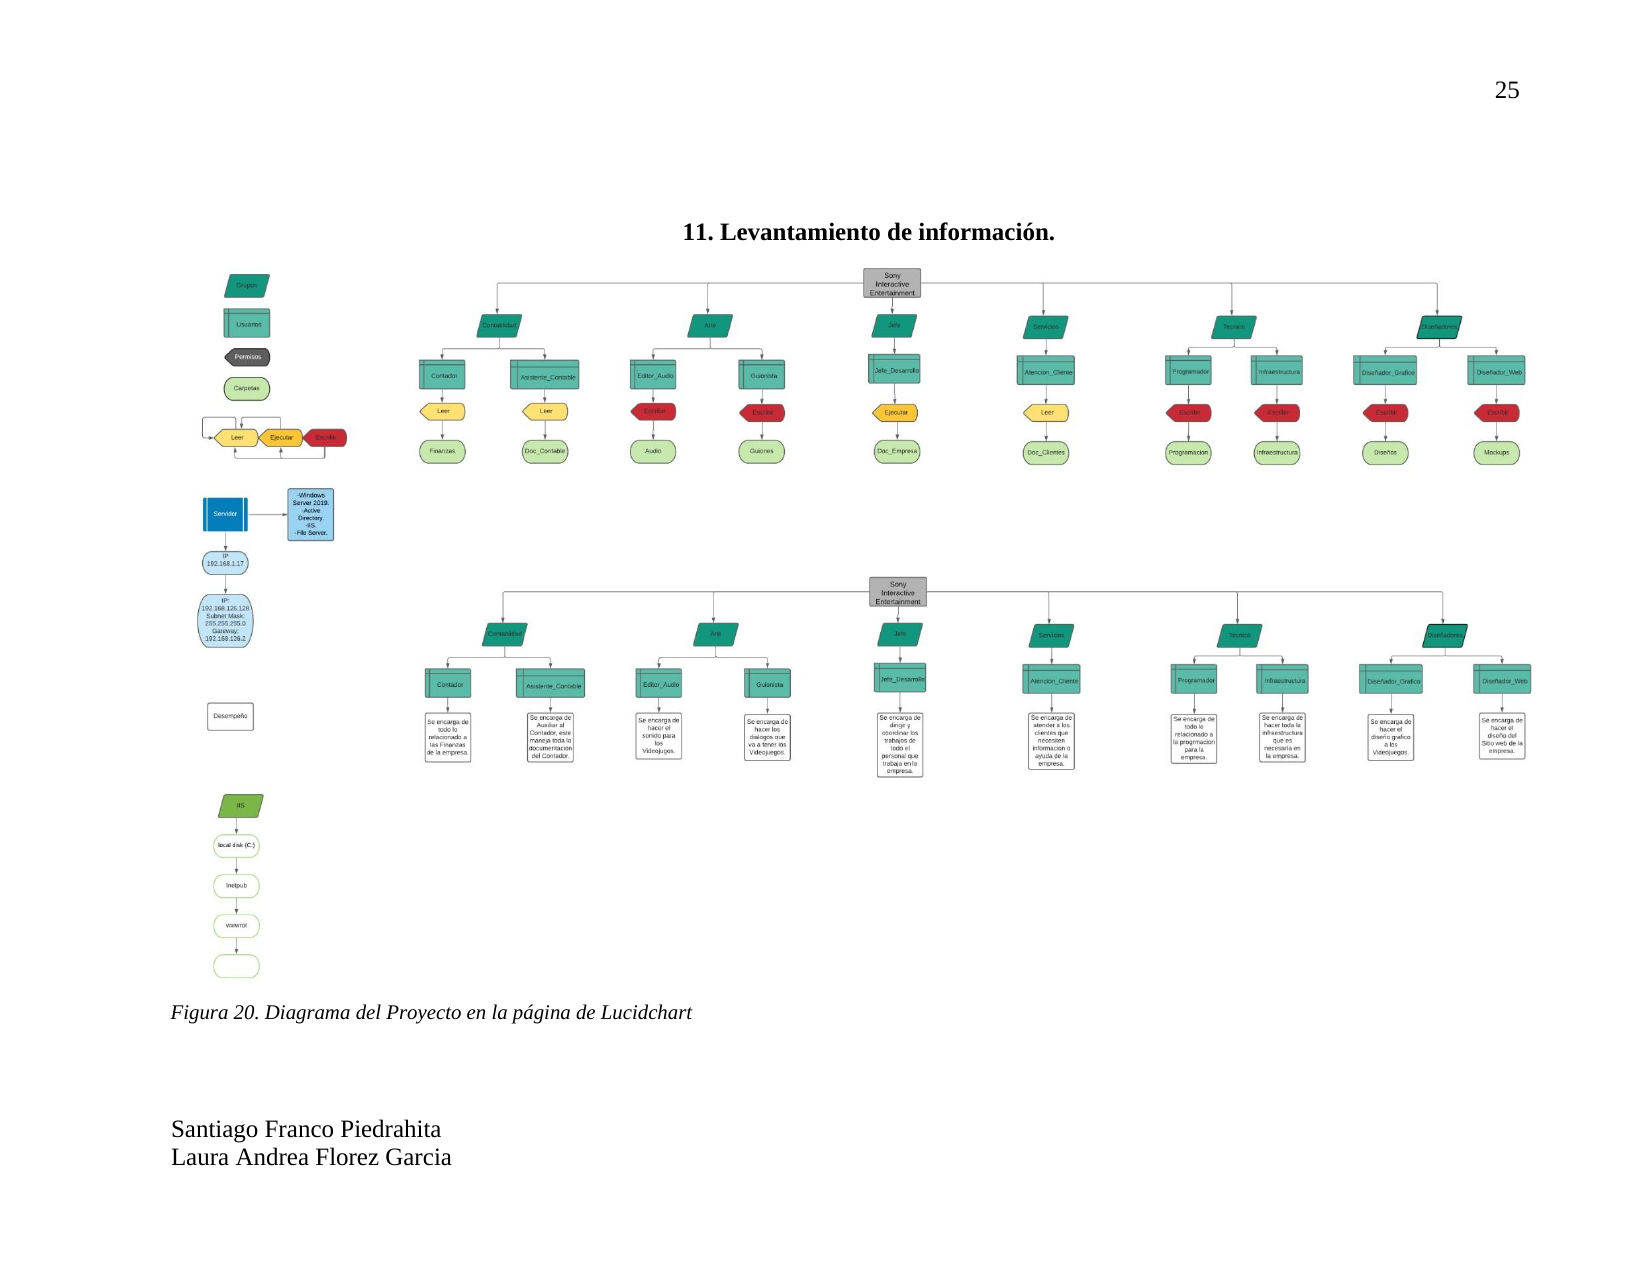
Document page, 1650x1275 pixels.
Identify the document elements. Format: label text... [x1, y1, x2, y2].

text Figura 20. Diagrama del Proyecto en la página de Lucidchart [170, 1000, 1463, 1024]
list Levantamiento de información. [187, 217, 1551, 245]
picture [187, 257, 1542, 989]
